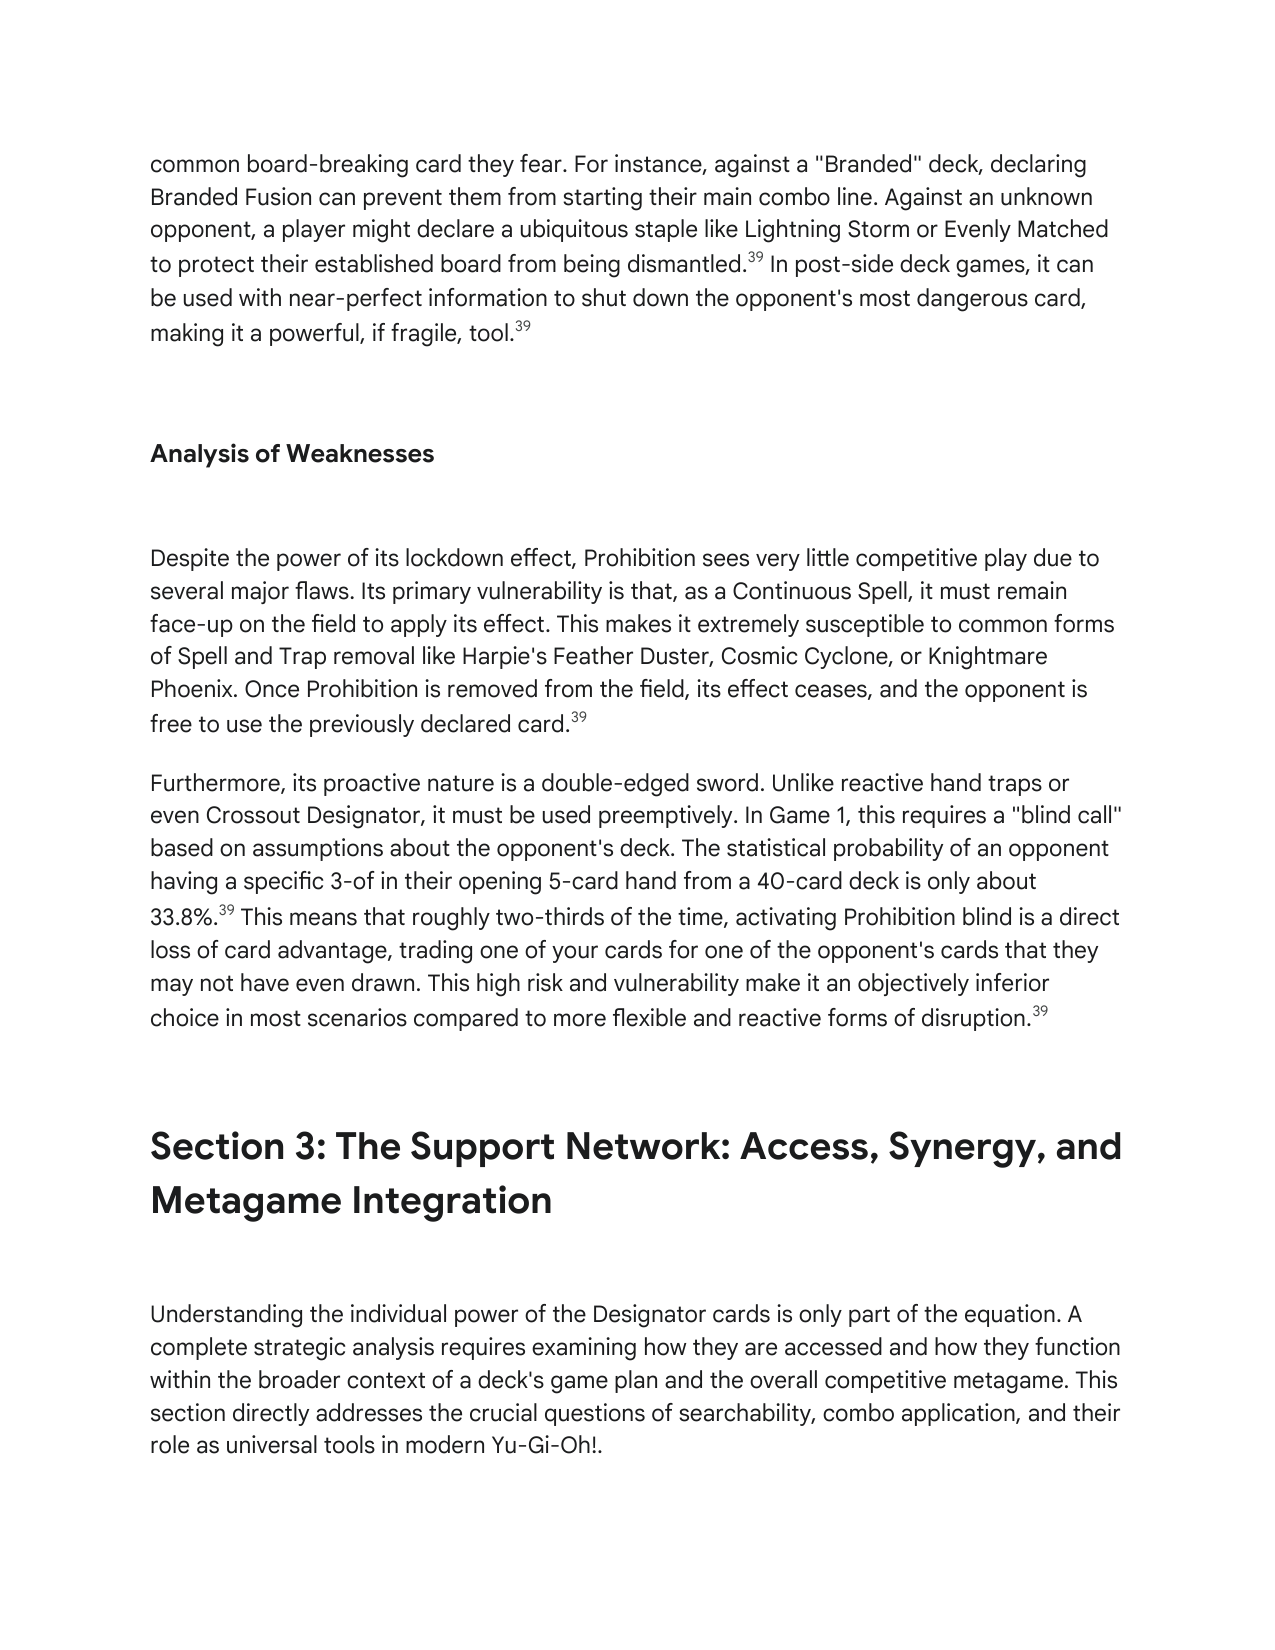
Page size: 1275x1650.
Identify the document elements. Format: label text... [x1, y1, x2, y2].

subtitle Section 3: The Support Network: Access, Synergy, and Metagame Integration [150, 1123, 1125, 1224]
text Furthermore, its proactive nature is a double-edged sword. Unlike reactive hand traps or even Crossout Designator, it must be used preemptively. In Game 1, this requires a "blind call" based on assumptions about the opponent's deck. The statistical probability of an opponent having a specific 3-of in their opening 5-card hand from a 40-card deck is only about 33.8%.39 This means that roughly two-thirds of the time, activating Prohibition blind is a direct loss of card advantage, trading one of your cards for one of the opponent's cards that they may not have even drawn. This high risk and vulnerability make it an objectively inferior choice in most scenarios compared to more flexible and reactive forms of disruption.39 [150, 769, 1125, 1033]
subtitle Analysis of Weaknesses [150, 438, 1125, 470]
text Despite the power of its lockdown effect, Prohibition sees very little competitive play due to several major flaws. Its primary vulnerability is that, as a Continuous Spell, it must remain face-up on the field to apply its effect. This makes it extremely susceptible to common forms of Spell and Trap removal like Harpie's Feather Duster, Cosmic Cyclone, or Knightmare Phoenix. Once Prohibition is removed from the field, its effect ceases, and the opponent is free to use the previously declared card.39 [150, 544, 1125, 740]
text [150, 150, 1125, 348]
text Understanding the individual power of the Designator cards is only part of the equation. A complete strategic analysis requires examining how they are accessed and how they function within the broader context of a deck's game plan and the overall competitive metagame. This section directly addresses the crucial questions of searchability, combo application, and their role as universal tools in modern Yu-Gi-Oh!. [150, 1301, 1125, 1460]
